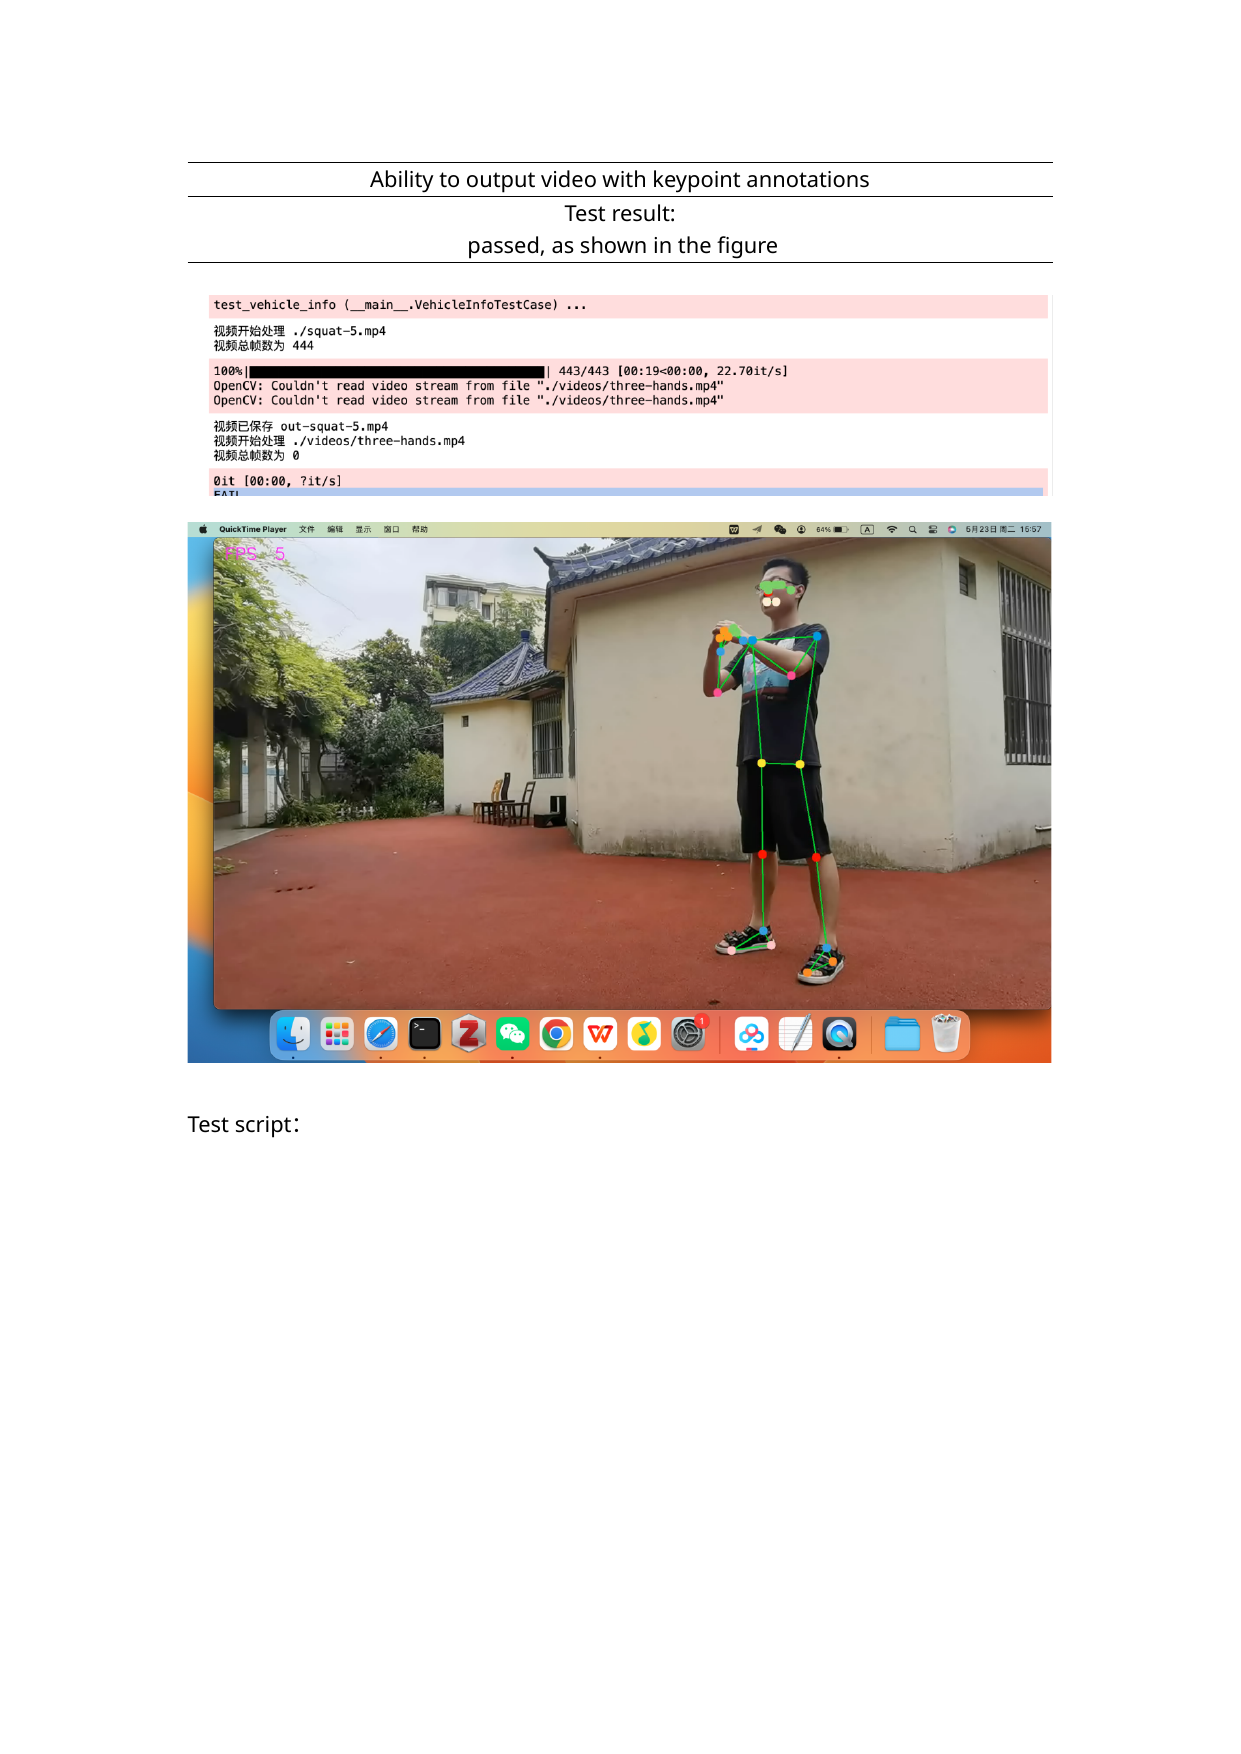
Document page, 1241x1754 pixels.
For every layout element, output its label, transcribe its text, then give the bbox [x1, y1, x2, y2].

table_cell Test result: passed, as shown in the figure [188, 197, 1053, 262]
picture [187, 295, 1053, 496]
text Test script： [187, 1108, 1053, 1140]
picture [187, 522, 1052, 1063]
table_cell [188, 163, 1053, 196]
